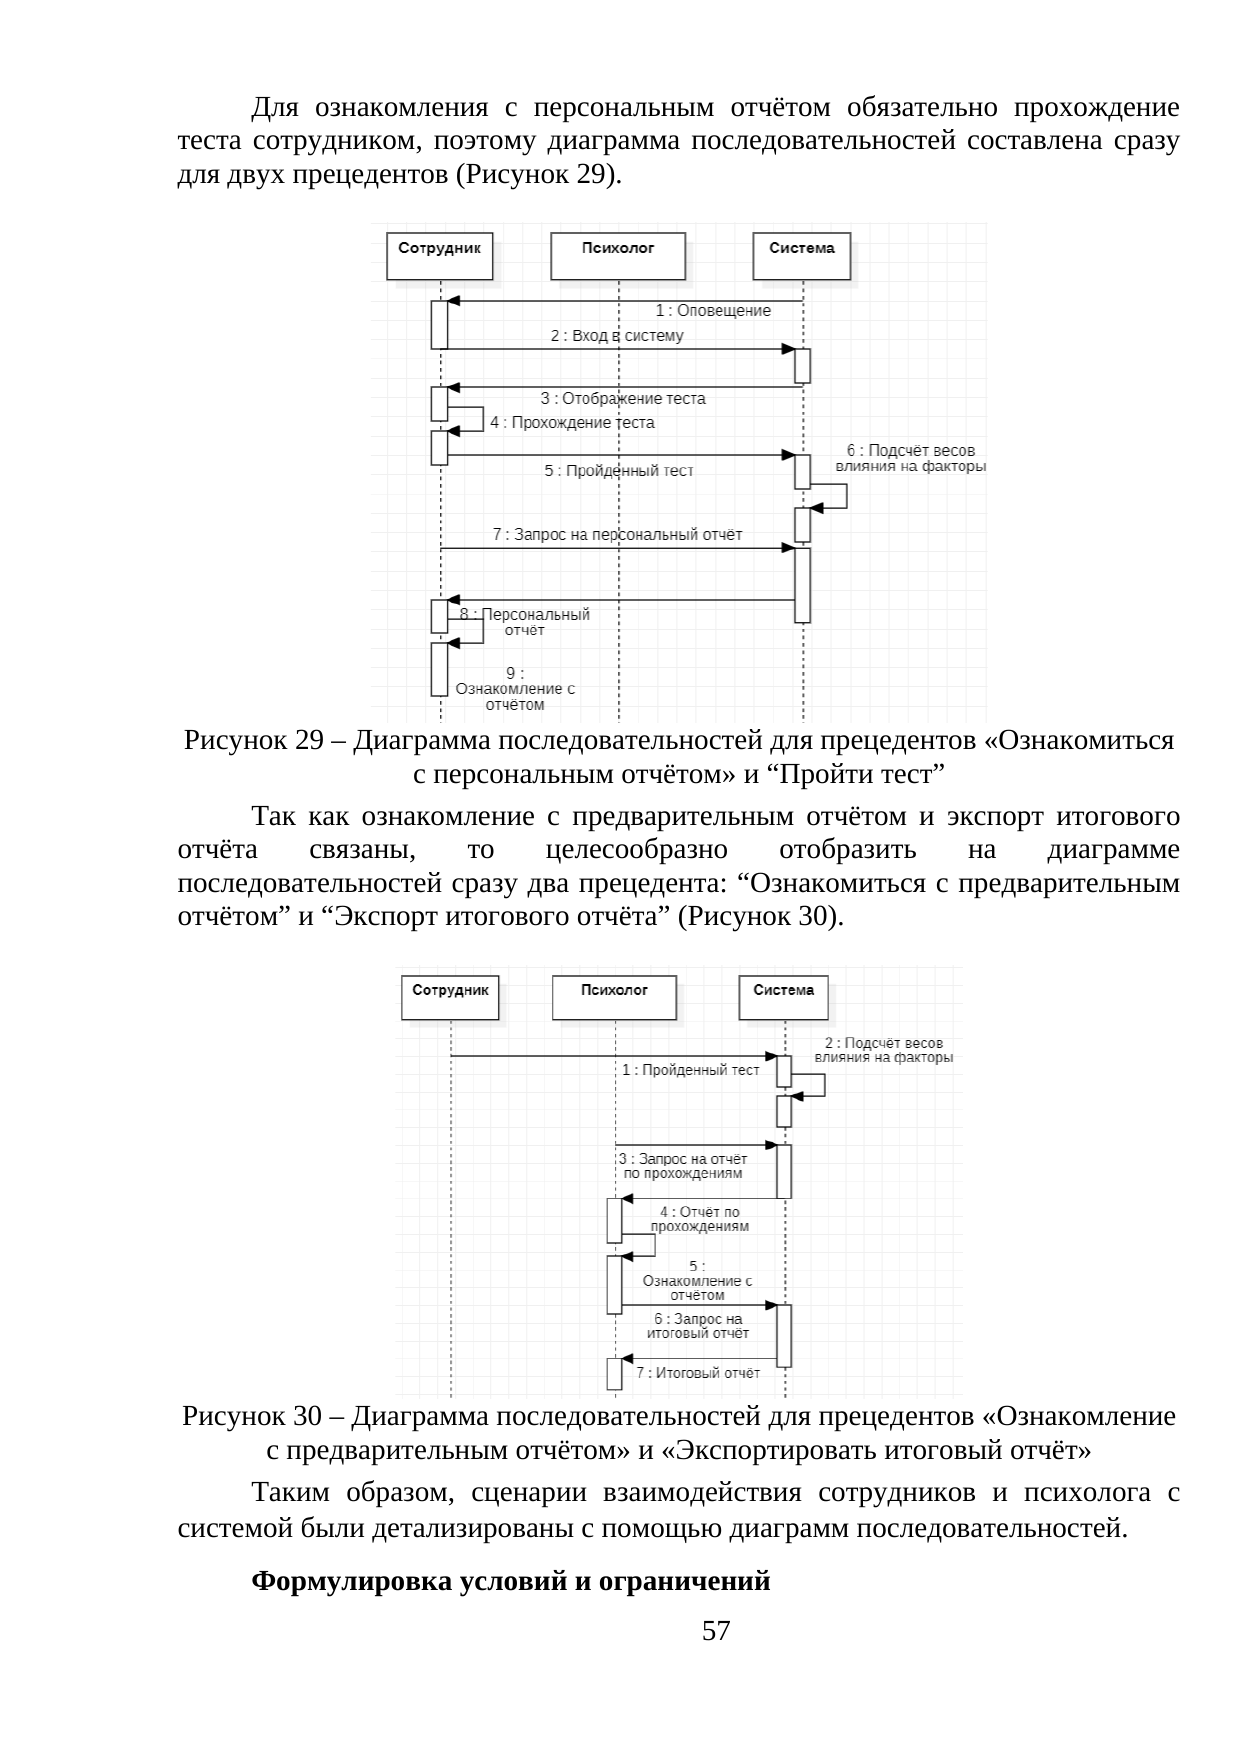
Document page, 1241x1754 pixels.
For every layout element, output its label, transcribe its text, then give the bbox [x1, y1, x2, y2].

picture [395, 965, 963, 1399]
text Рисунок 30 – Диаграмма последовательностей для прецедентов «Ознакомление с предварительным отчётом» и «Экспортировать итоговый отчёт» [177, 1398, 1181, 1465]
text Рисунок 29 – Диаграмма последовательностей для прецедентов «Ознакомиться с персональным отчётом» и “Пройти тест” [177, 722, 1181, 789]
text Таким образом, сценарии взаимодействия сотрудников и психолога с системой были детализированы с помощью диаграмм последовательностей. [177, 1474, 1181, 1543]
picture [370, 222, 988, 723]
text Формулировка условий и ограничений [177, 1563, 1181, 1596]
text Так как ознакомление с предварительным отчётом и экспорт итогового отчёта связаны, то целесообразно отобразить на диаграмме последовательностей сразу два прецедента: “Ознакомиться с предварительным отчётом” и “Экспорт итогового отчёта” (Рисунок 30). [177, 798, 1181, 932]
text Для ознакомления с персональным отчётом обязательно прохождение теста сотрудником, поэтому диаграмма последовательностей составлена сразу для двух прецедентов (Рисунок 29). [177, 89, 1181, 189]
